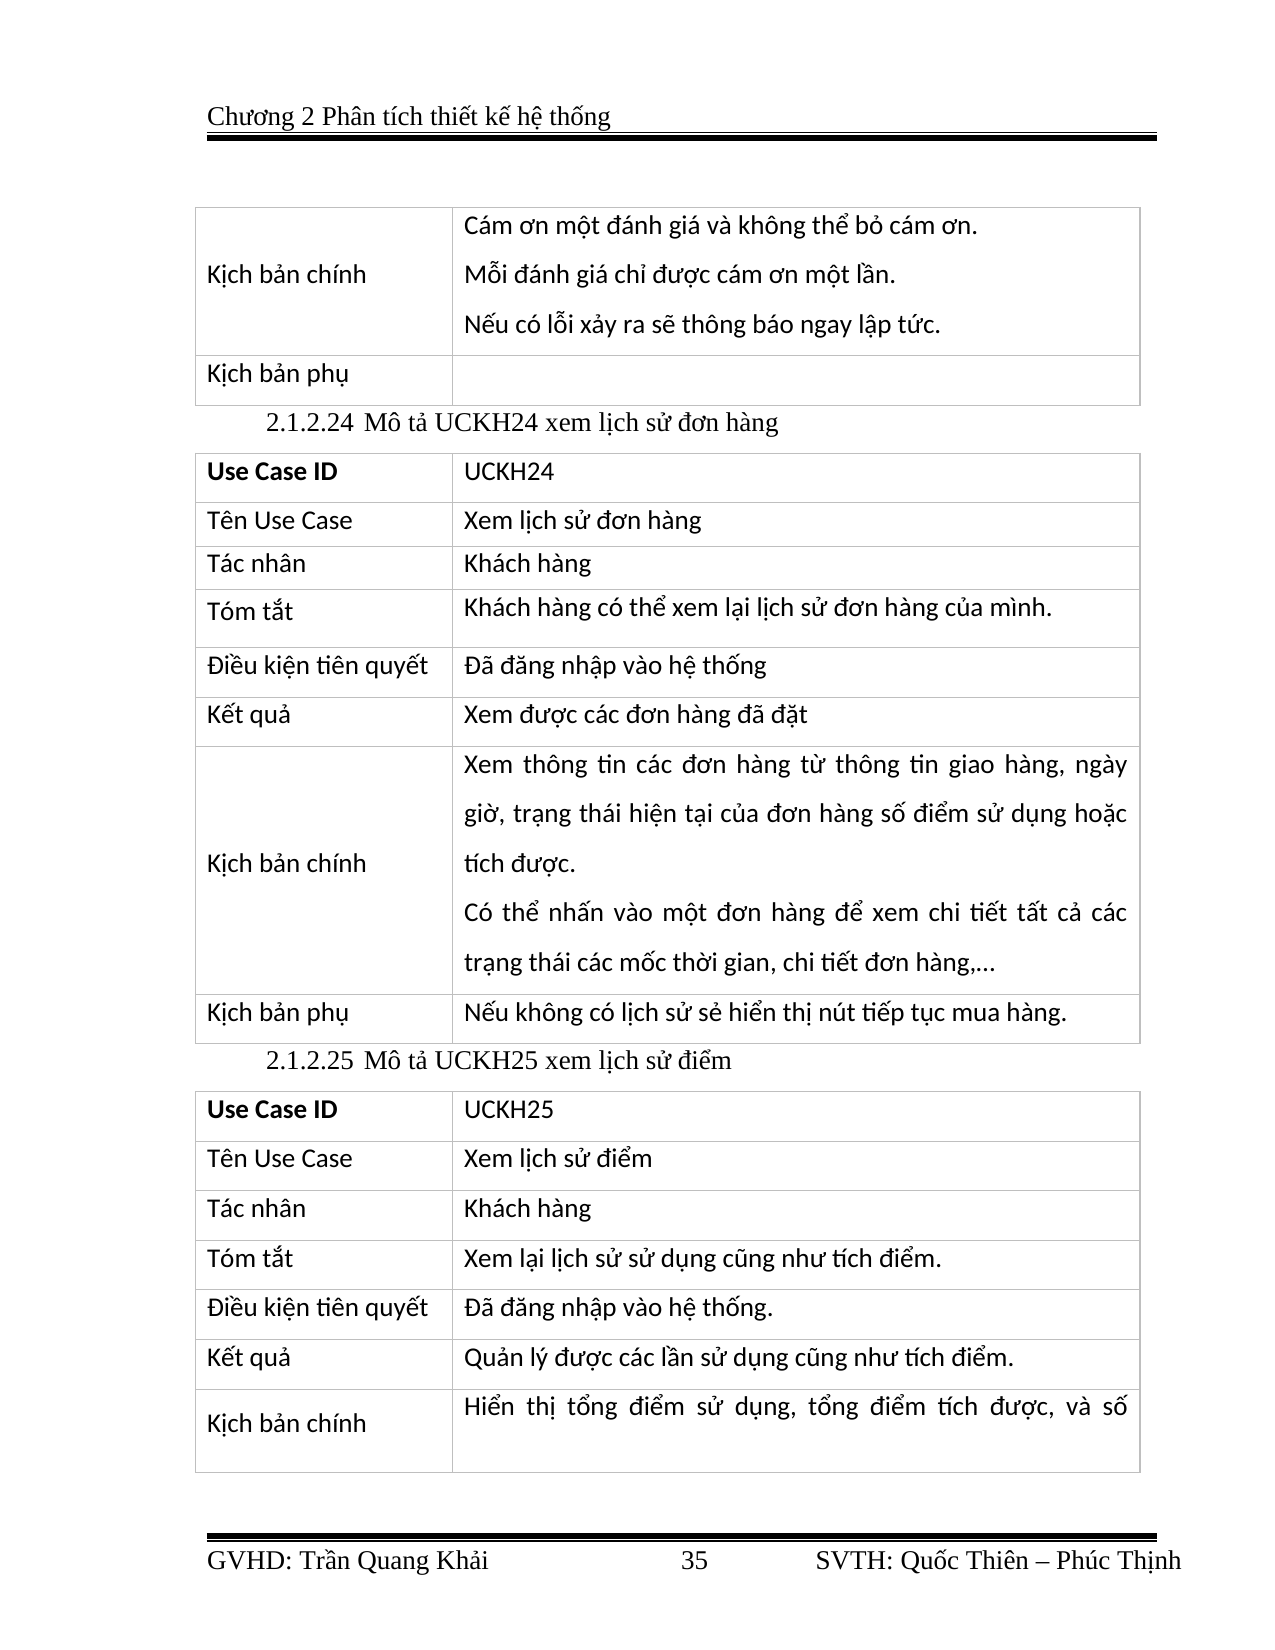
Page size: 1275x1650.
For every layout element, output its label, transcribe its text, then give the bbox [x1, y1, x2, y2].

table_cell Khách hàng [453, 547, 1139, 589]
table_header Use Case ID [196, 454, 452, 502]
table_cell Kết quả [196, 1340, 452, 1388]
table_cell Kịch bản chính [196, 208, 452, 355]
table_cell Kịch bản chính [196, 747, 452, 994]
table_cell Khách hàng có thể xem lại lịch sử đơn hàng của mình. [453, 590, 1139, 647]
table_cell Xem thông tin các đơn hàng từ thông tin giao hàng, ngày giờ, trạng thái hiện tại của đơn hàng số điểm sử dụng hoặc tích được. Có thể nhấn vào một đơn hàng để xem chi tiết tất cả các trạng thái các mốc thời gian, chi tiết đơn hàng,… [453, 747, 1139, 994]
table_cell Cám ơn một đánh giá và không thể bỏ cám ơn. Mỗi đánh giá chỉ được cám ơn một lần. Nếu có lỗi xảy ra sẽ thông báo ngay lập tức. [453, 208, 1139, 355]
list Mô tả UCKH25 xem lịch sử điểm [266, 1044, 1157, 1075]
table_cell Xem được các đơn hàng đã đặt [453, 698, 1139, 746]
table_cell Xem lại lịch sử sử dụng cũng như tích điểm. [453, 1241, 1139, 1289]
table_header Use Case ID [196, 1092, 452, 1141]
table_cell Tác nhân [196, 1191, 452, 1240]
table_cell Quản lý được các lần sử dụng cũng như tích điểm. [453, 1340, 1139, 1388]
table_cell Tóm tắt [196, 590, 452, 647]
table_cell Tác nhân [196, 547, 452, 589]
table_cell Điều kiện tiên quyết [196, 1290, 452, 1339]
table_cell Tên Use Case [196, 1142, 452, 1190]
table_cell Kịch bản chính [196, 1390, 452, 1472]
table_cell Kết quả [196, 698, 452, 746]
table_header UCKH24 [453, 454, 1139, 502]
table_cell Điều kiện tiên quyết [196, 648, 452, 697]
table_cell Xem lịch sử đơn hàng [453, 503, 1139, 546]
table_cell Xem lịch sử điểm [453, 1142, 1139, 1190]
table_cell Kịch bản phụ [196, 356, 452, 405]
list Mô tả UCKH24 xem lịch sử đơn hàng [266, 406, 1157, 437]
table_cell Nếu không có lịch sử sẻ hiển thị nút tiếp tục mua hàng. [453, 995, 1139, 1043]
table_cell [453, 1390, 1139, 1472]
table_header UCKH25 [453, 1092, 1139, 1141]
table_cell Kịch bản phụ [196, 995, 452, 1043]
table_cell Tóm tắt [196, 1241, 452, 1289]
table_cell Đã đăng nhập vào hệ thống. [453, 1290, 1139, 1339]
table_cell Đã đăng nhập vào hệ thống [453, 648, 1139, 697]
table_cell Khách hàng [453, 1191, 1139, 1240]
table_cell Tên Use Case [196, 503, 452, 546]
table_cell [453, 356, 1139, 405]
